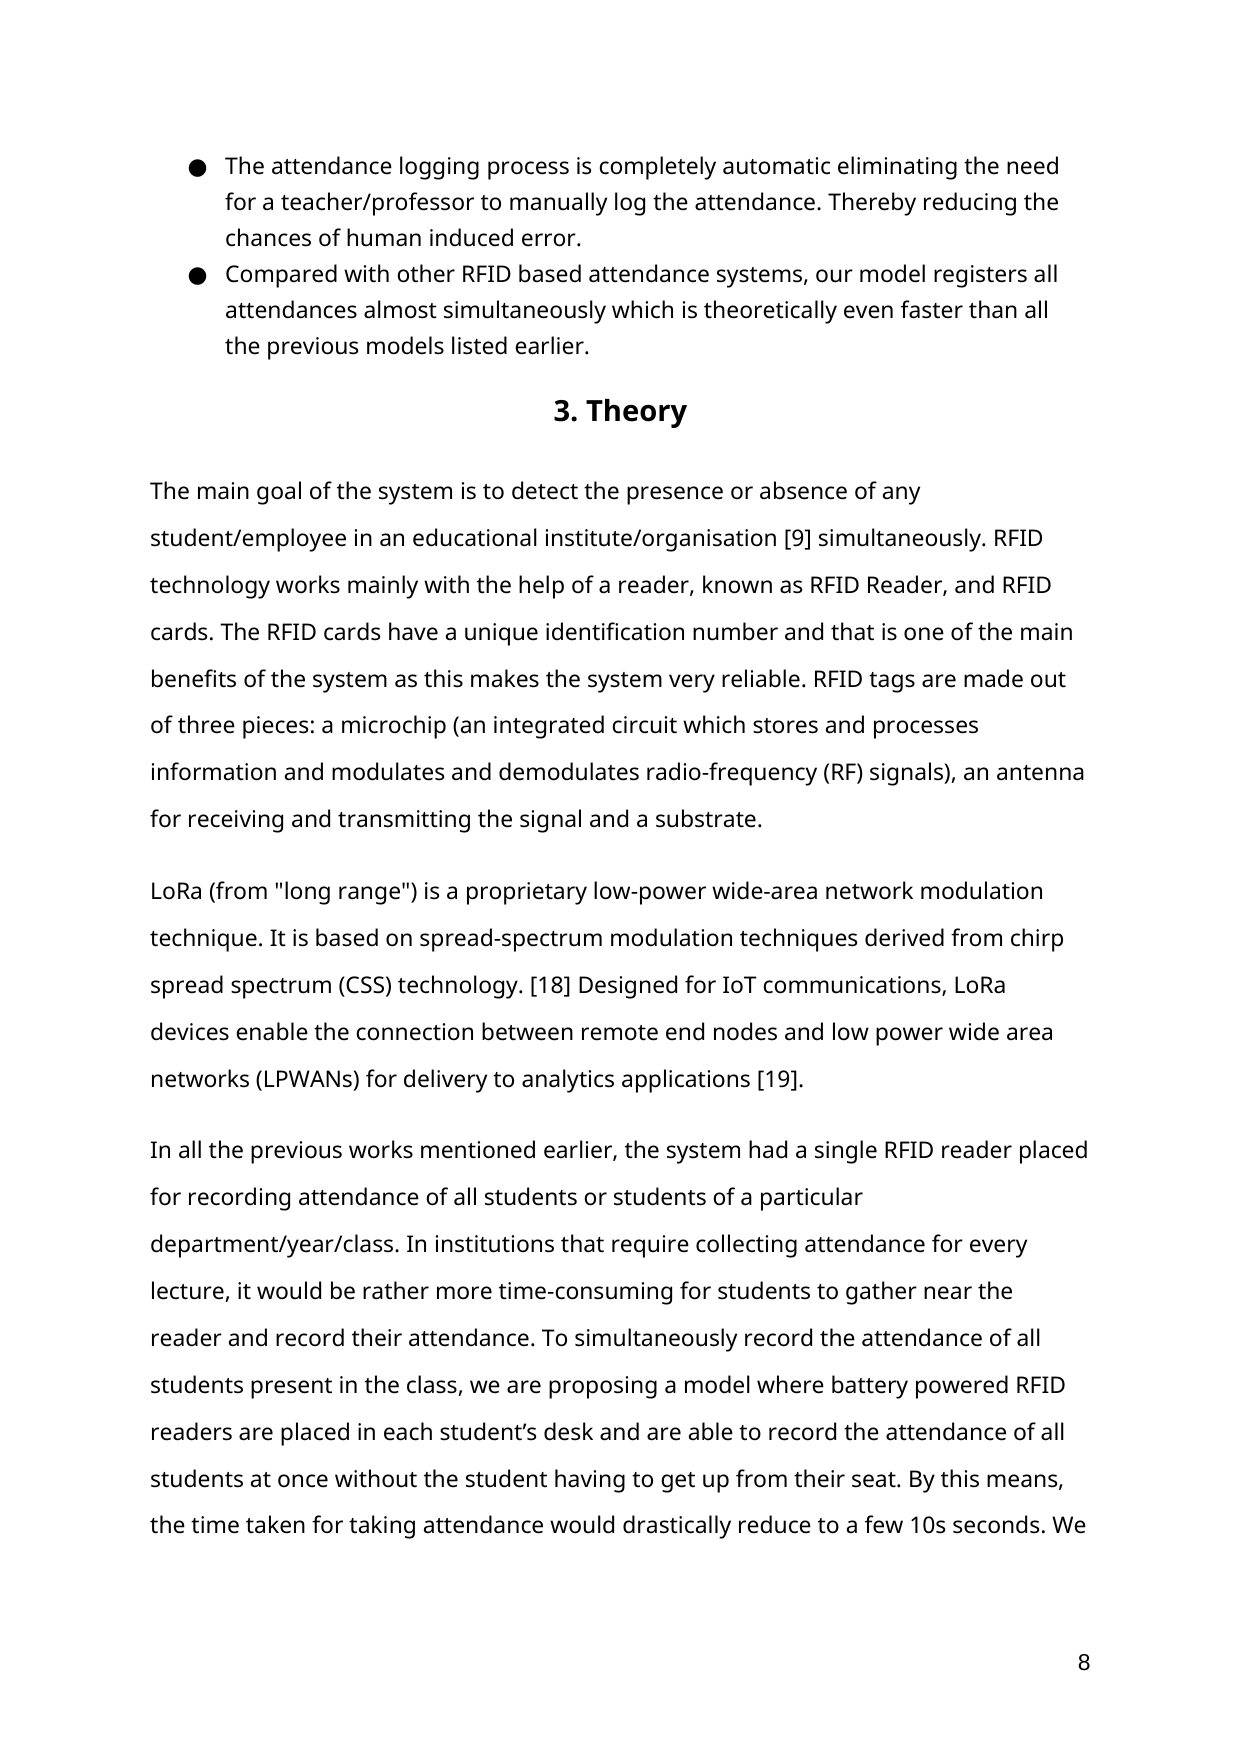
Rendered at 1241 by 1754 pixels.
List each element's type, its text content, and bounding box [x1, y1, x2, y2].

list Compared with other RFID based attendance systems, our model registers all attendances almost simultaneously which is theoretically even faster than all the previous models listed earlier. [187, 258, 1090, 361]
text The main goal of the system is to detect the presence or absence of any student/employee in an educational institute/organisation [9] simultaneously. RFID technology works mainly with the help of a reader, known as RFID Reader, and RFID cards. The RFID cards have a unique identification number and that is one of the main benefits of the system as this makes the system very reliable. RFID tags are made out of three pieces: a microchip (an integrated circuit which stores and processes information and modulates and demodulates radio-frequency (RF) signals), an antenna for receiving and transmitting the signal and a substrate. [150, 475, 1090, 834]
text 3. Theory [150, 391, 1090, 430]
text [150, 1134, 1090, 1541]
text LoRa (from "long range") is a proprietary low-power wide-area network modulation technique. It is based on spread-spectrum modulation techniques derived from chirp spread spectrum (CSS) technology. [18] Designed for IoT communications, LoRa devices enable the connection between remote end nodes and low power wide area networks (LPWANs) for delivery to analytics applications [19]. [150, 875, 1090, 1094]
list The attendance logging process is completely automatic eliminating the need for a teacher/professor to manually log the attendance. Thereby reducing the chances of human induced error. [187, 150, 1090, 253]
